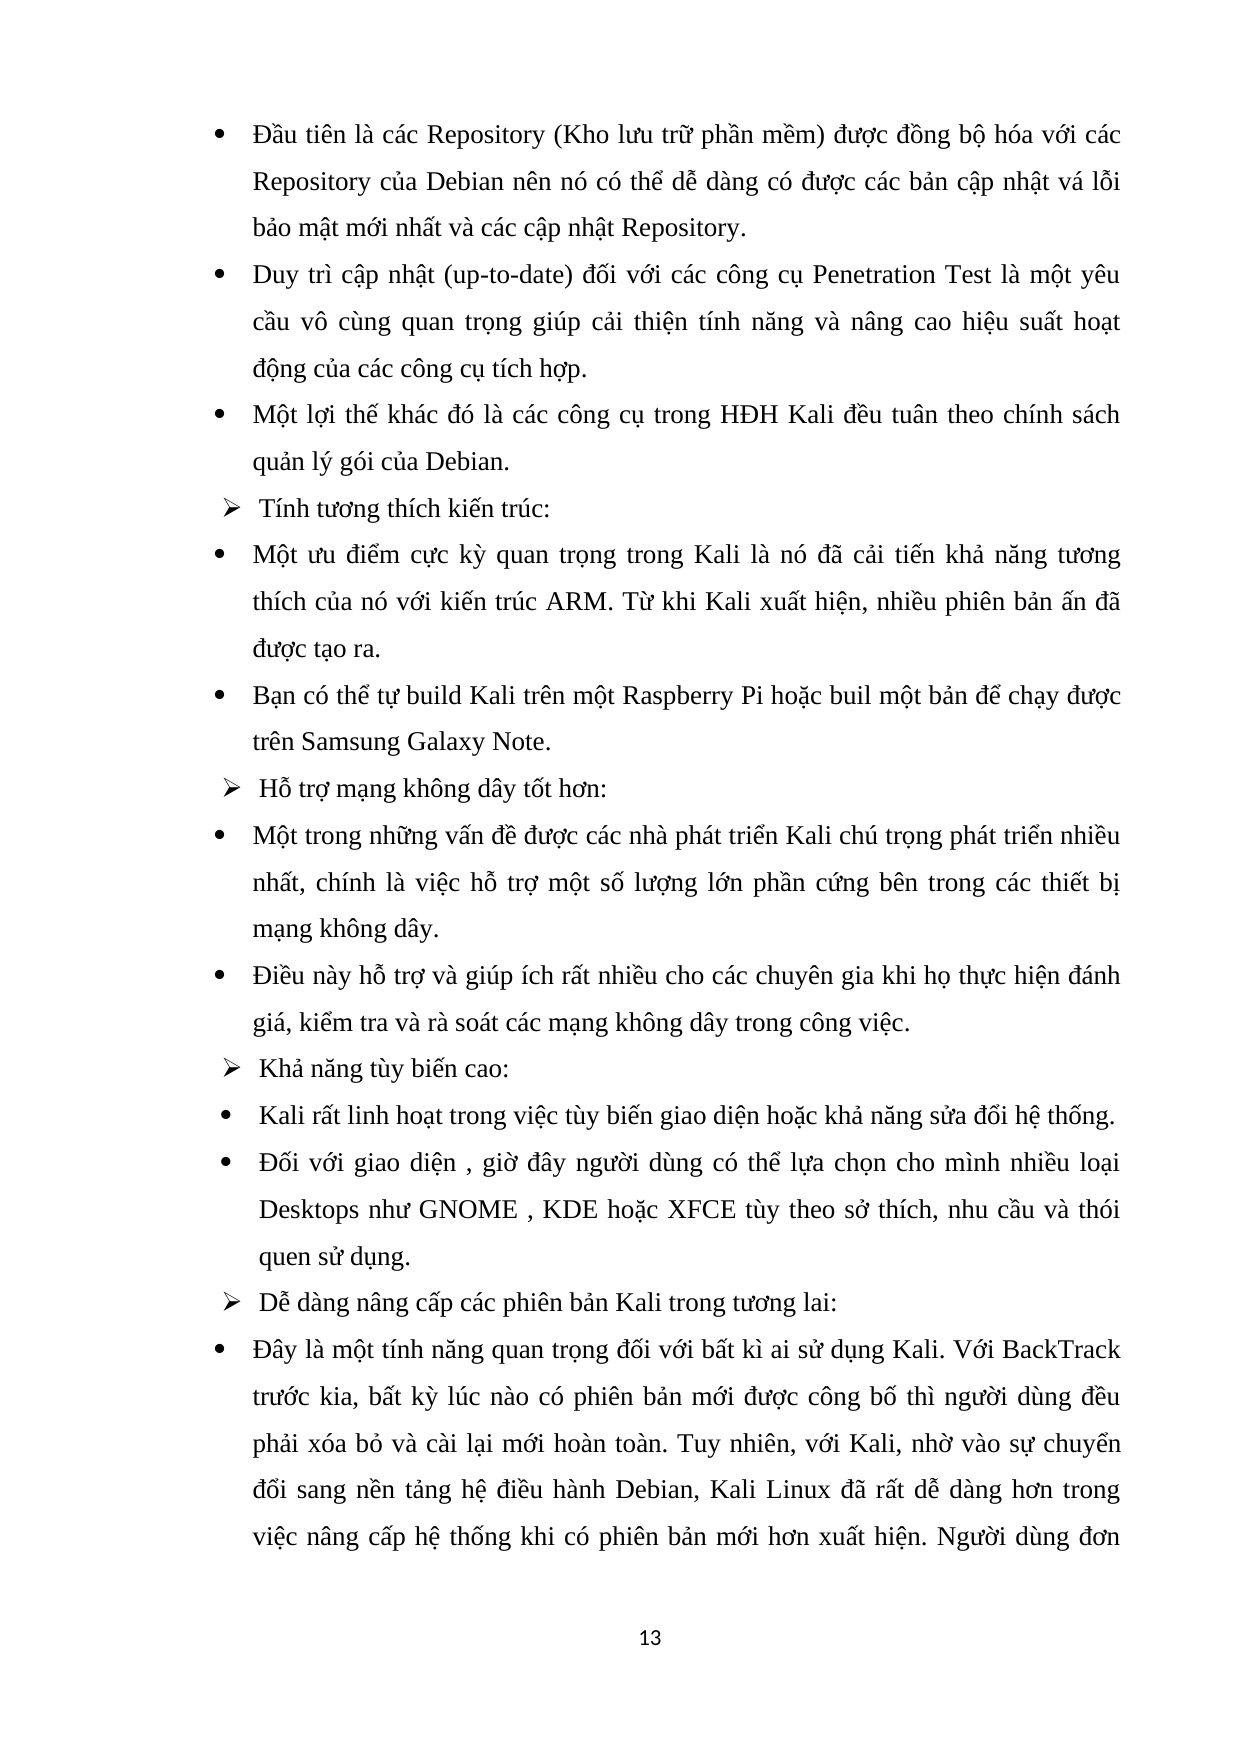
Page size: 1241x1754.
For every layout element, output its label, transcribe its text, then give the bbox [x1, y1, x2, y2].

list Đầu tiên là các Repository (Kho lưu trữ phần mềm) được đồng bộ hóa với các Repository của Debian nên nó có thể dễ dàng có được các bản cập nhật vá lỗi bảo mật mới nhất và các cập nhật Repository. [215, 118, 1122, 243]
list Dễ dàng nâng cấp các phiên bản Kali trong tương lai: [221, 1286, 1122, 1318]
list Khả năng tùy biến cao: [221, 1053, 1122, 1084]
list Duy trì cập nhật (up-to-date) đối với các công cụ Penetration Test là một yêu cầu vô cùng quan trọng giúp cải thiện tính năng và nâng cao hiệu suất hoạt động của các công cụ tích hợp. [215, 258, 1122, 383]
list Đối với giao diện , giờ đây người dùng có thể lựa chọn cho mình nhiều loại Desktops như GNOME , KDE hoặc XFCE tùy theo sở thích, nhu cầu và thói quen sử dụng. [221, 1146, 1122, 1271]
list Kali rất linh hoạt trong việc tùy biến giao diện hoặc khả năng sửa đổi hệ thống. [221, 1099, 1122, 1131]
list Một trong những vấn đề được các nhà phát triển Kali chú trọng phát triển nhiều nhất, chính là việc hỗ trợ một số lượng lớn phần cứng bên trong các thiết bị mạng không dây. [215, 819, 1122, 944]
list Một lợi thế khác đó là các công cụ trong HĐH Kali đều tuân theo chính sách quản lý gói của Debian. [215, 398, 1122, 476]
list Tính tương thích kiến trúc: [221, 492, 1122, 523]
list Điều này hỗ trợ và giúp ích rất nhiều cho các chuyên gia khi họ thực hiện đánh giá, kiểm tra và rà soát các mạng không dây trong công việc. [215, 959, 1122, 1037]
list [215, 1333, 1122, 1551]
list Một ưu điểm cực kỳ quan trọng trong Kali là nó đã cải tiến khả năng tương thích của nó với kiến trúc ARM. Từ khi Kali xuất hiện, nhiều phiên bản ấn đã được tạo ra. [215, 539, 1122, 663]
list Bạn có thể tự build Kali trên một Raspberry Pi hoặc buil một bản để chạy được trên Samsung Galaxy Note. [215, 679, 1122, 757]
list Hỗ trợ mạng không dây tốt hơn: [221, 772, 1122, 803]
